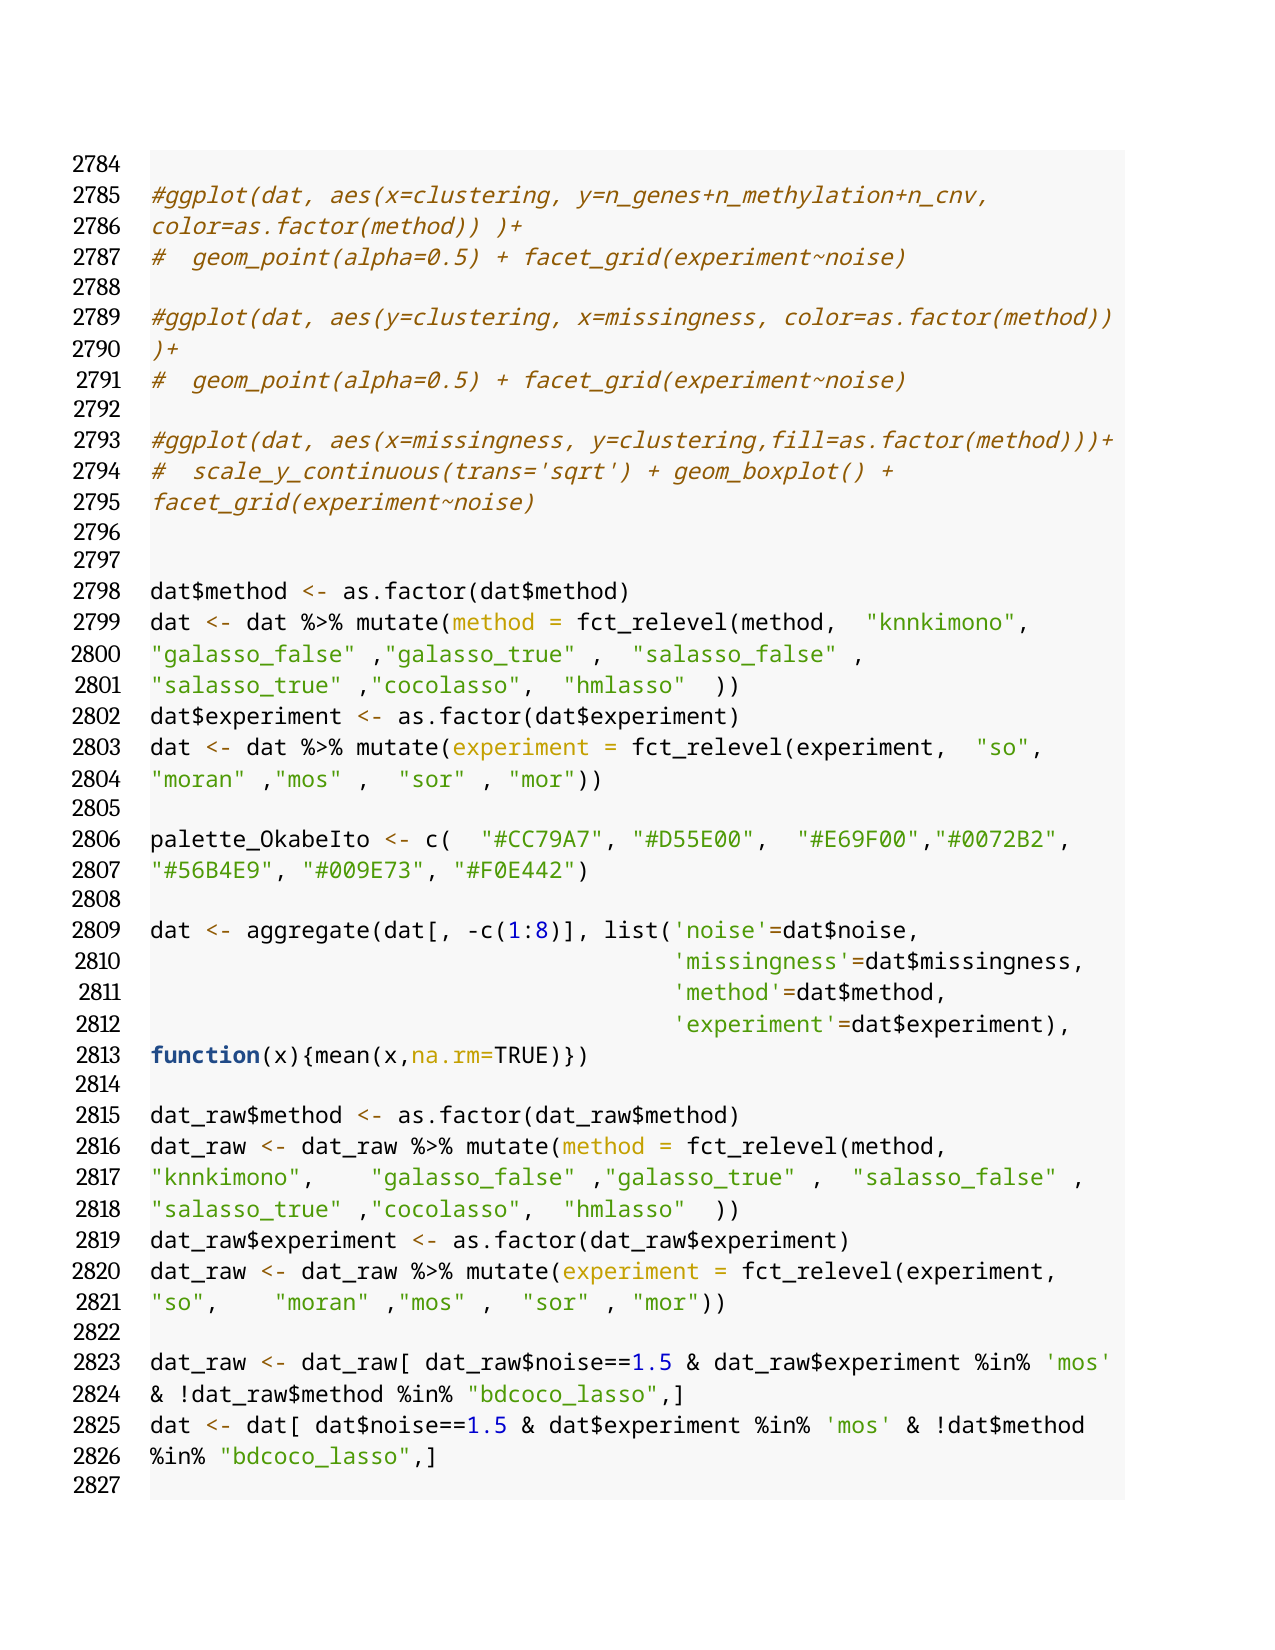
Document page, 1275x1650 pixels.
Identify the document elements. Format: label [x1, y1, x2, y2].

text [150, 150, 1125, 1500]
